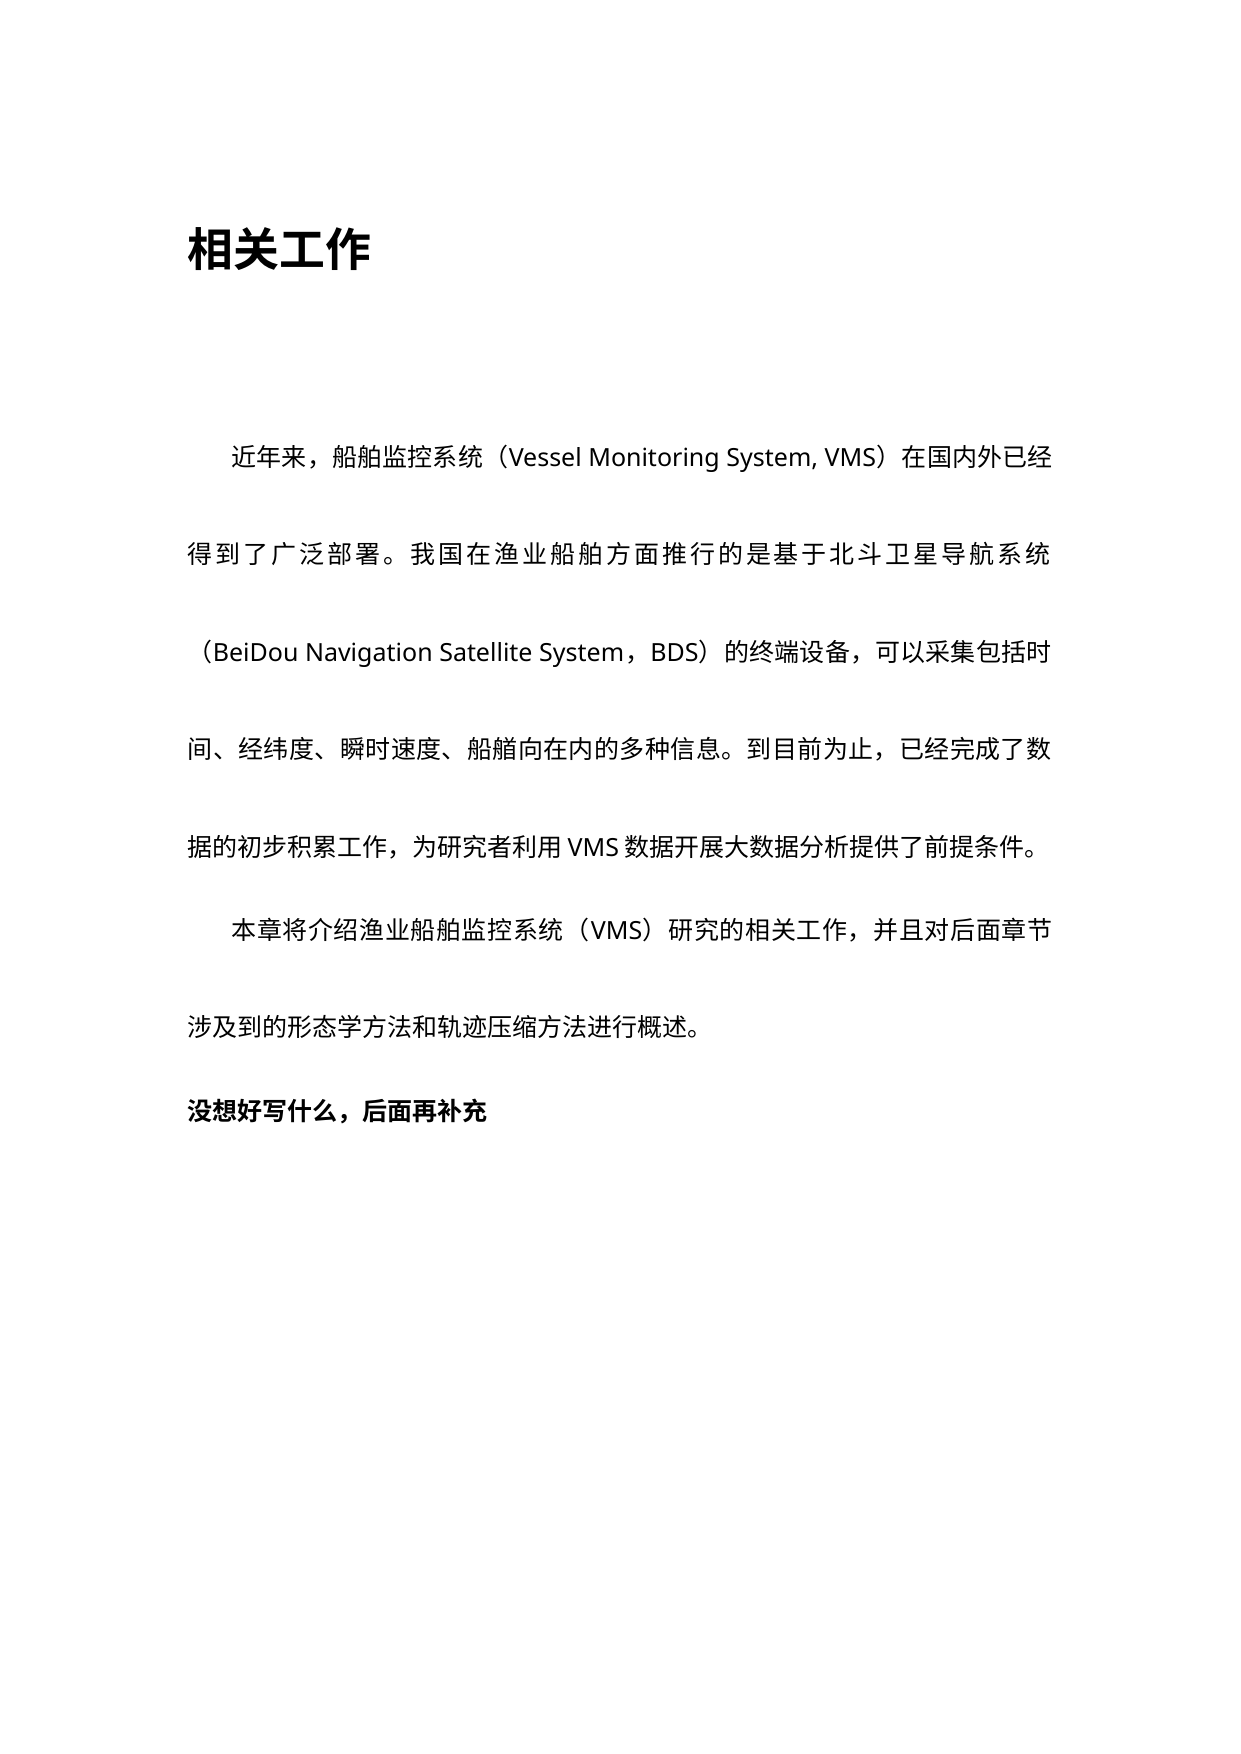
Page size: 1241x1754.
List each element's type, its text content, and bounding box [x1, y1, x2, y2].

text 近年来，船舶监控系统（Vessel Monitoring System, VMS）在国内外已经得到了广泛部署。我国在渔业船舶方面推行的是基于北斗卫星导航系统（BeiDou Navigation Satellite System，BDS）的终端设备，可以采集包括时间、经纬度、瞬时速度、船艏向在内的多种信息。到目前为止，已经完成了数据的初步积累工作，为研究者利用VMS数据开展大数据分析提供了前提条件。 [187, 423, 1053, 878]
text 没想好写什么，后面再补充 [187, 1077, 1053, 1142]
subtitle 相关工作 [187, 197, 1053, 295]
text 本章将介绍渔业船舶监控系统（VMS）研究的相关工作，并且对后面章节涉及到的形态学方法和轨迹压缩方法进行概述。 [187, 896, 1053, 1058]
